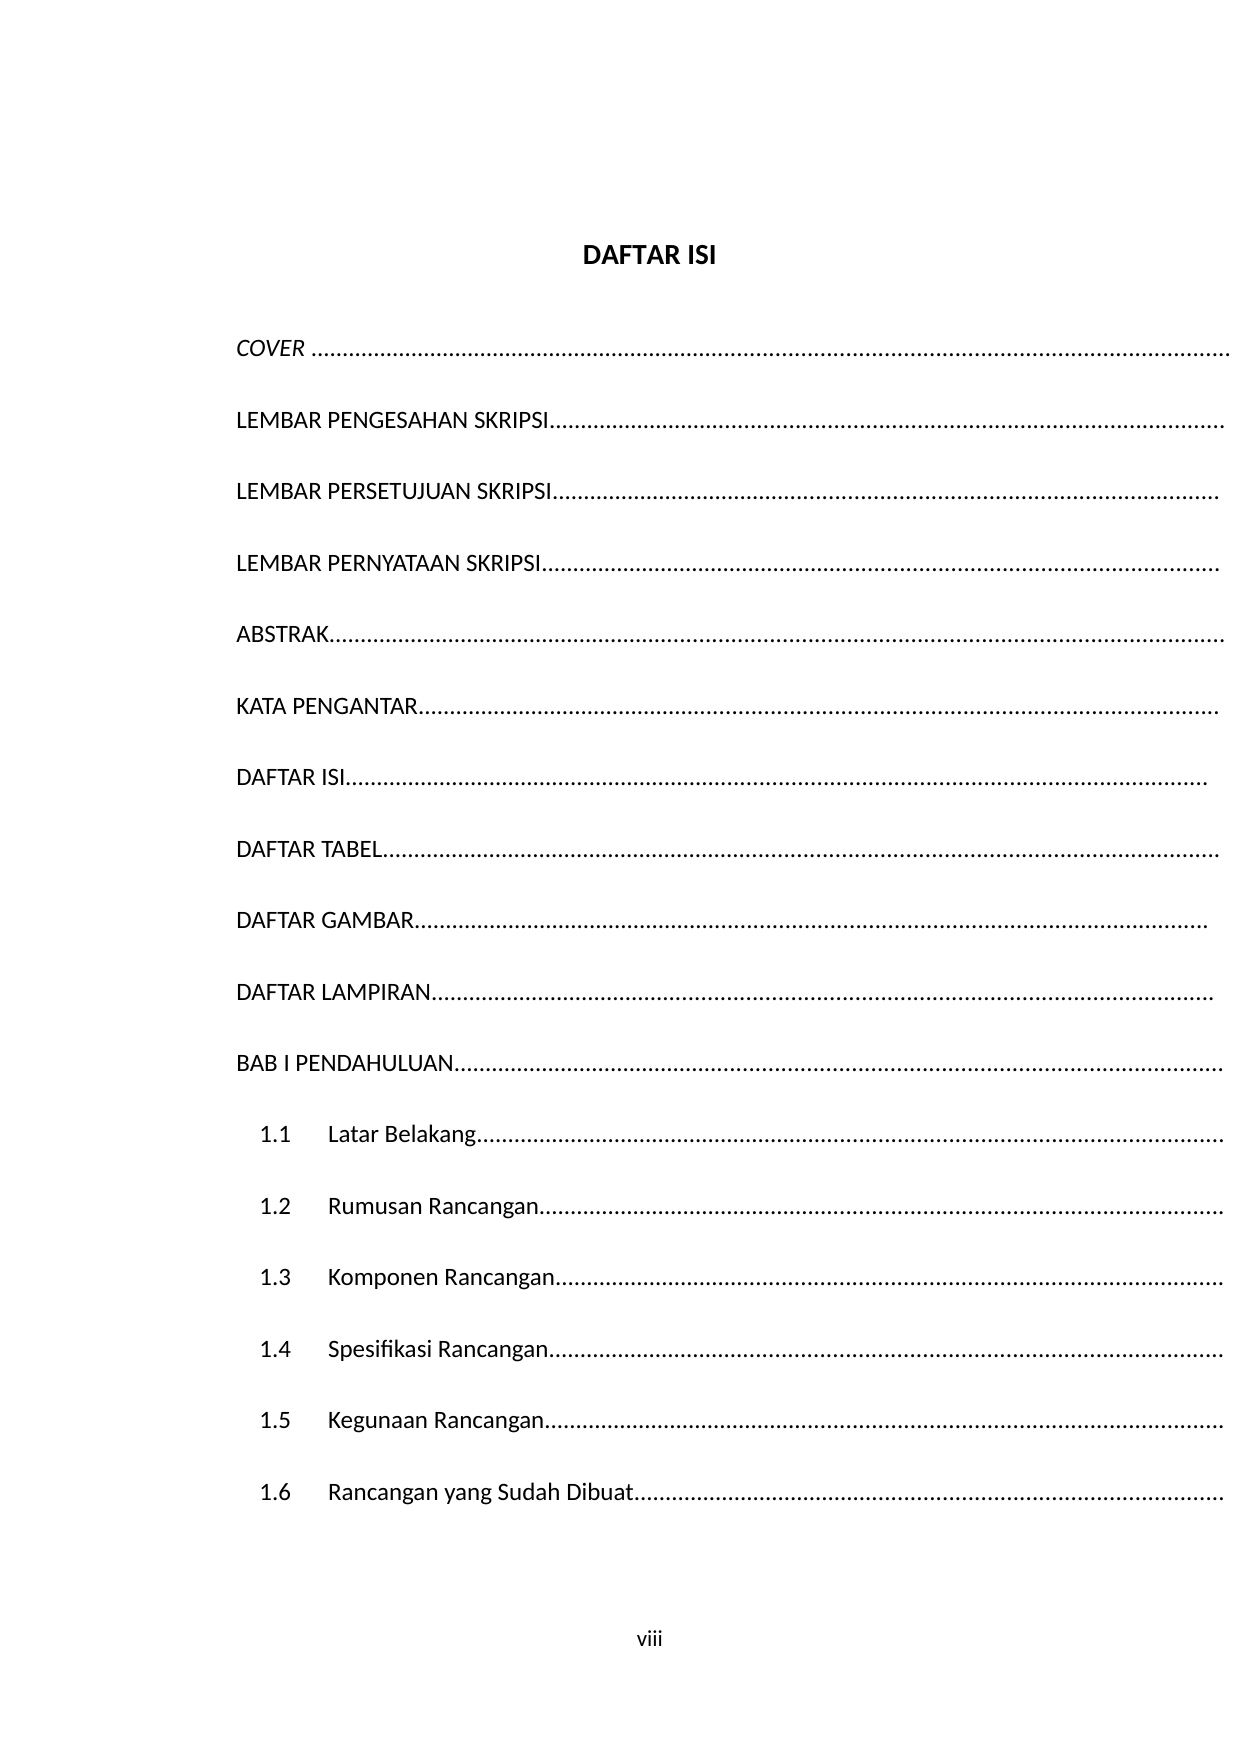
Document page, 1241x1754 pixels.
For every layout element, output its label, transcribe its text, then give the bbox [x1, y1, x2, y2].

subtitle DAFTAR ISI [236, 236, 1063, 272]
